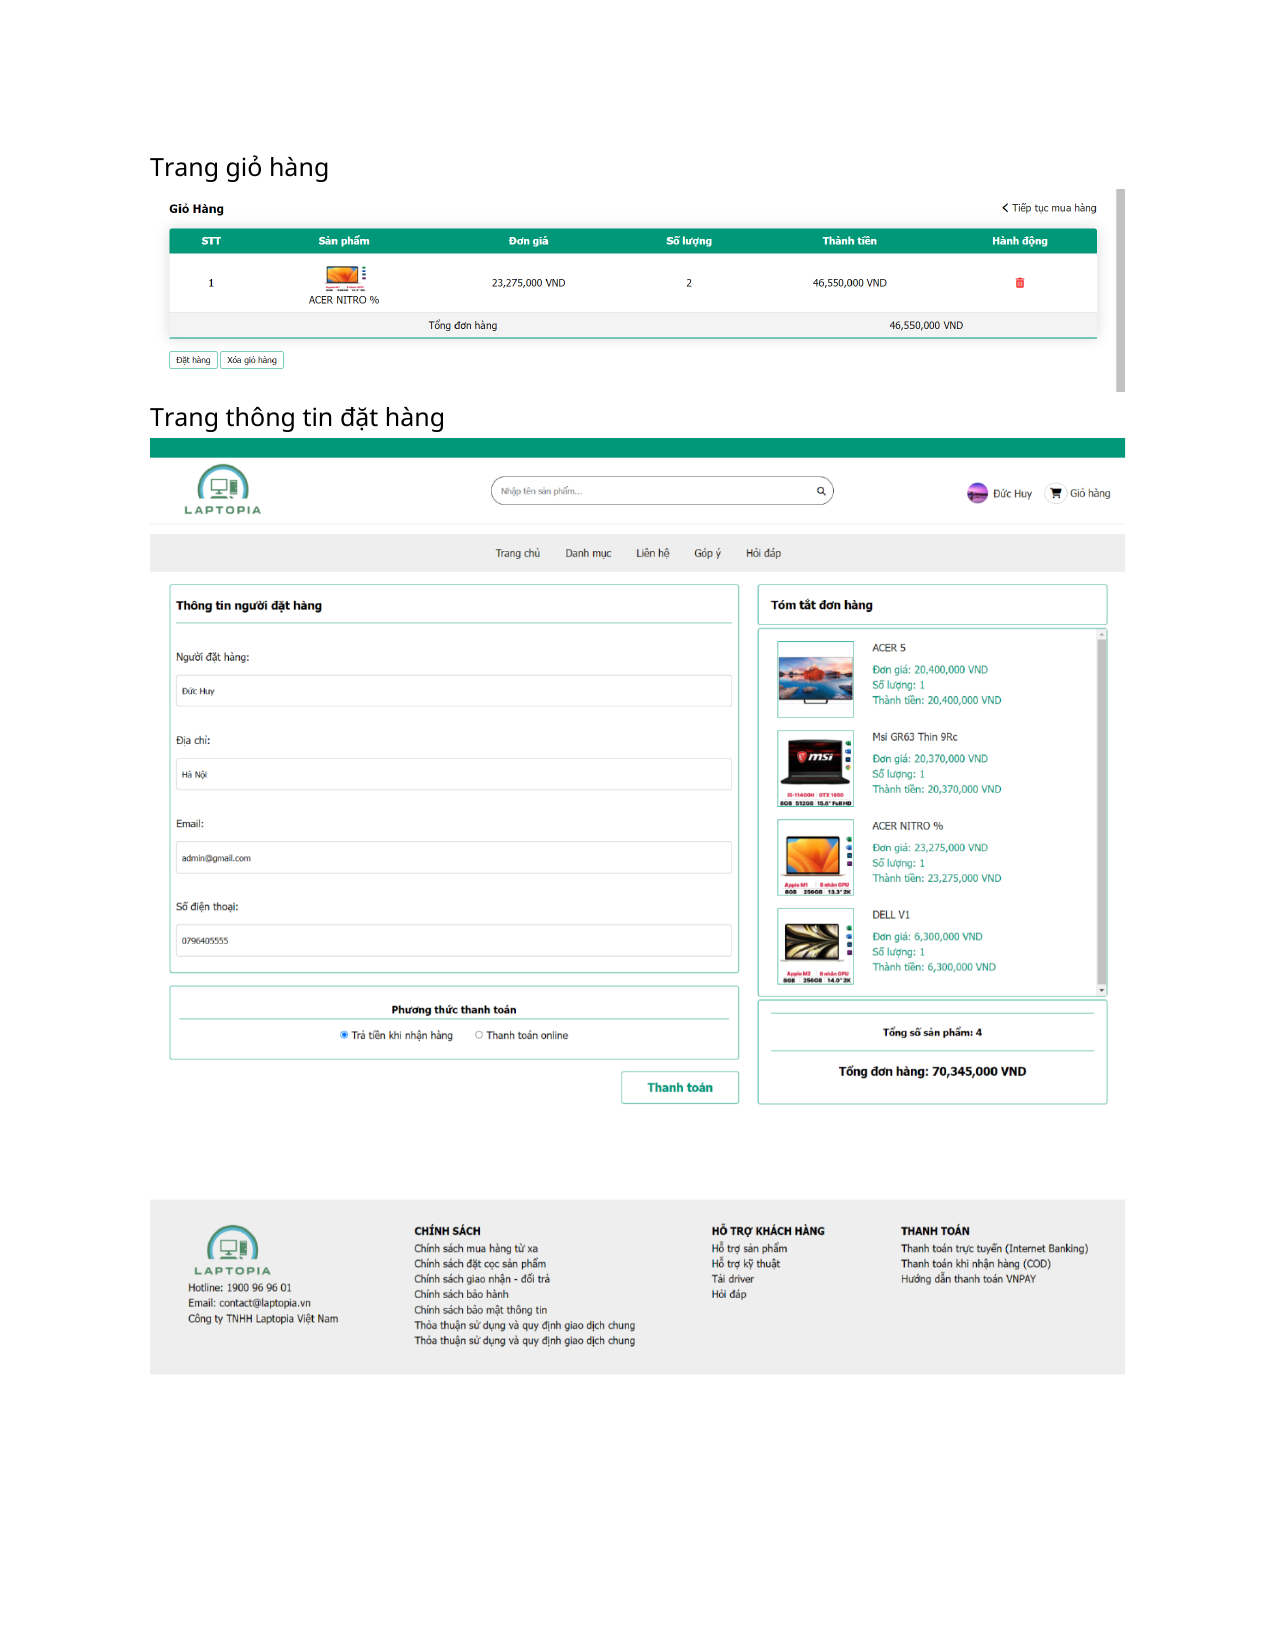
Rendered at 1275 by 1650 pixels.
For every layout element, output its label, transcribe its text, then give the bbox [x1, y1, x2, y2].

subtitle Trang thông tin đặt hàng [150, 400, 1125, 434]
picture [150, 189, 1125, 392]
picture [150, 438, 1125, 1375]
subtitle Trang giỏ hàng [150, 150, 1125, 184]
